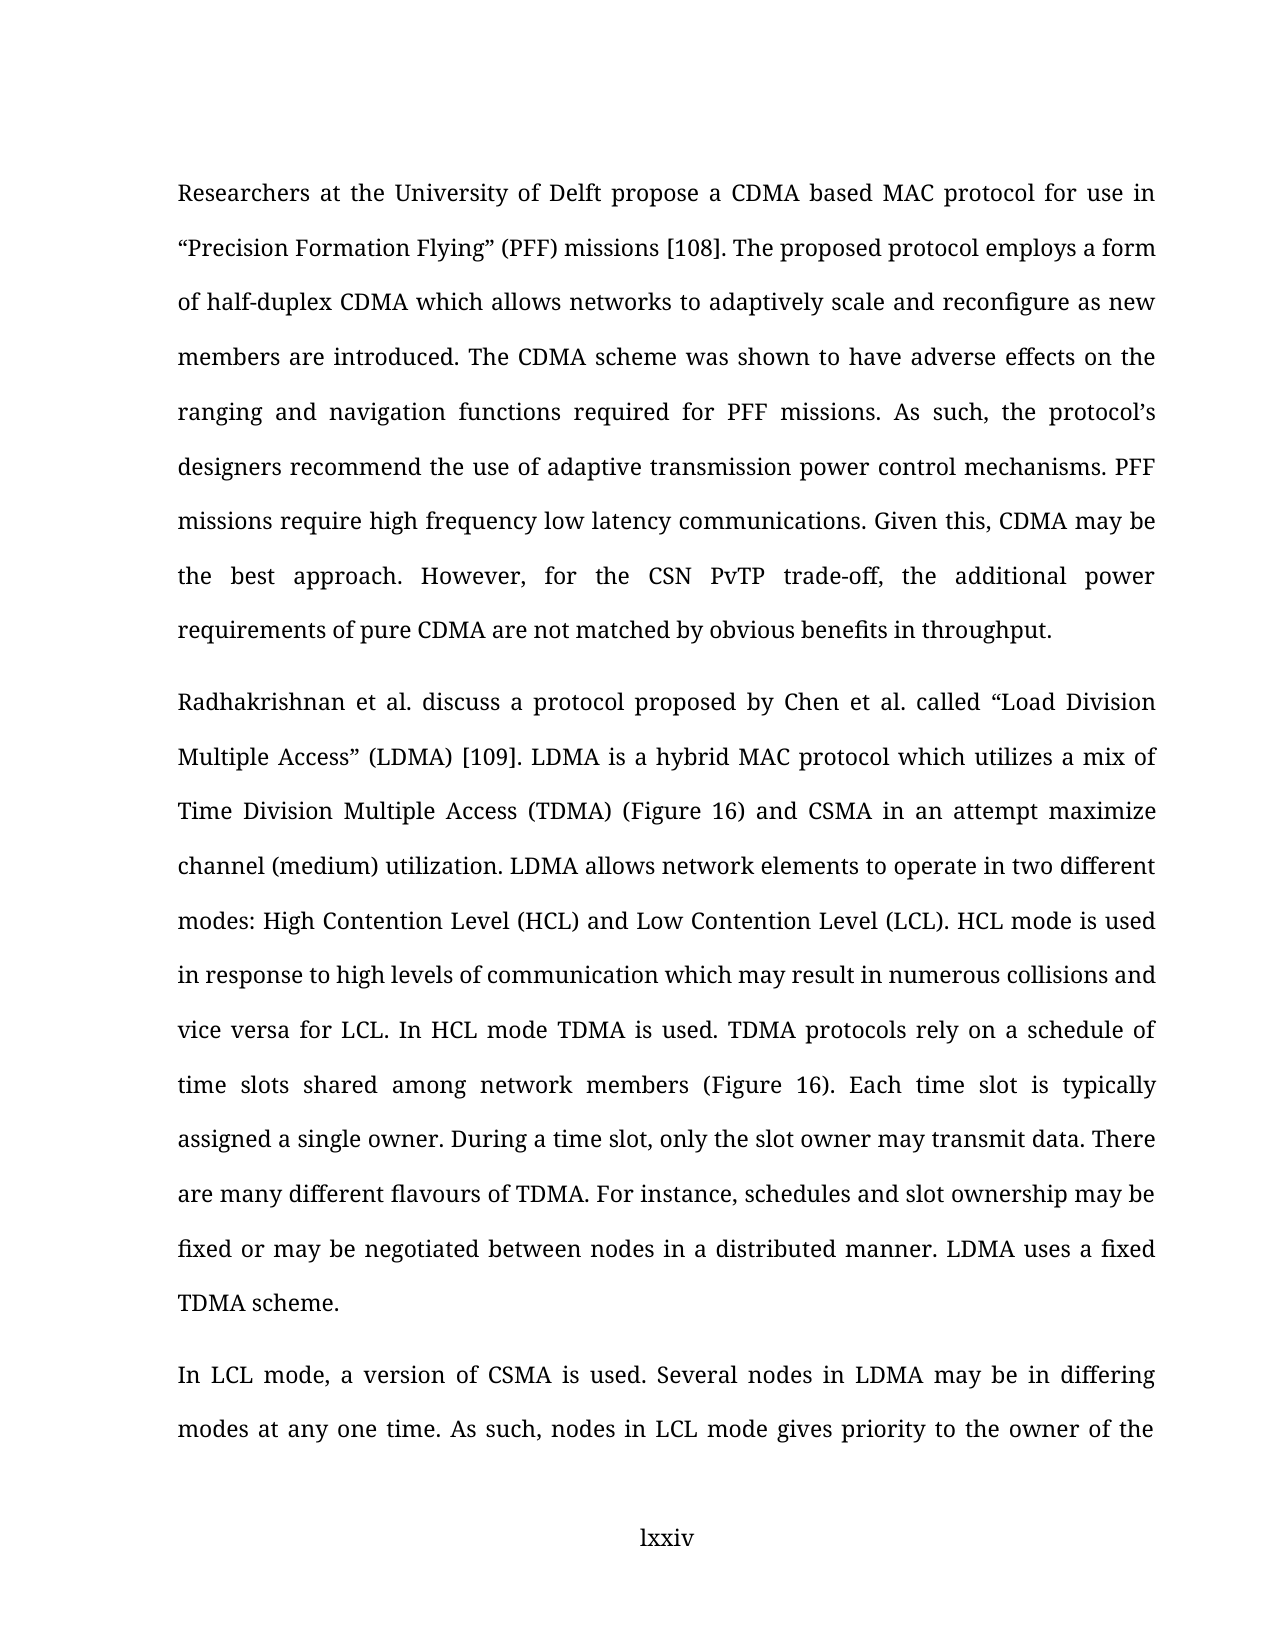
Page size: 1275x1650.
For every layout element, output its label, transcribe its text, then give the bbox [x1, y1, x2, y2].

text Researchers at the University of Delft propose a CDMA based MAC protocol for use in “Precision Formation Flying” (PFF) missions [108]. The proposed protocol employs a form of half-duplex CDMA which allows networks to adaptively scale and reconfigure as new members are introduced. The CDMA scheme was shown to have adverse effects on the ranging and navigation functions required for PFF missions. As such, the protocol’s designers recommend the use of adaptive transmission power control mechanisms. PFF missions require high frequency low latency communications. Given this, CDMA may be the best approach. However, for the CSN PvTP trade-off, the additional power requirements of pure CDMA are not matched by obvious benefits in throughput. [177, 177, 1157, 646]
text Radhakrishnan et al. discuss a protocol proposed by Chen et al. called “Load Division Multiple Access” (LDMA) [109]. LDMA is a hybrid MAC protocol which utilizes a mix of Time Division Multiple Access (TDMA) (Figure 16) and CSMA in an attempt maximize channel (medium) utilization. LDMA allows network elements to operate in two different modes: High Contention Level (HCL) and Low Contention Level (LCL). HCL mode is used in response to high levels of communication which may result in numerous collisions and vice versa for LCL. In HCL mode TDMA is used. TDMA protocols rely on a schedule of time slots shared among network members (Figure 16). Each time slot is typically assigned a single owner. During a time slot, only the slot owner may transmit data. There are many different flavours of TDMA. For instance, schedules and slot ownership may be fixed or may be negotiated between nodes in a distributed manner. LDMA uses a fixed TDMA scheme. [177, 686, 1157, 1319]
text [177, 1359, 1157, 1445]
